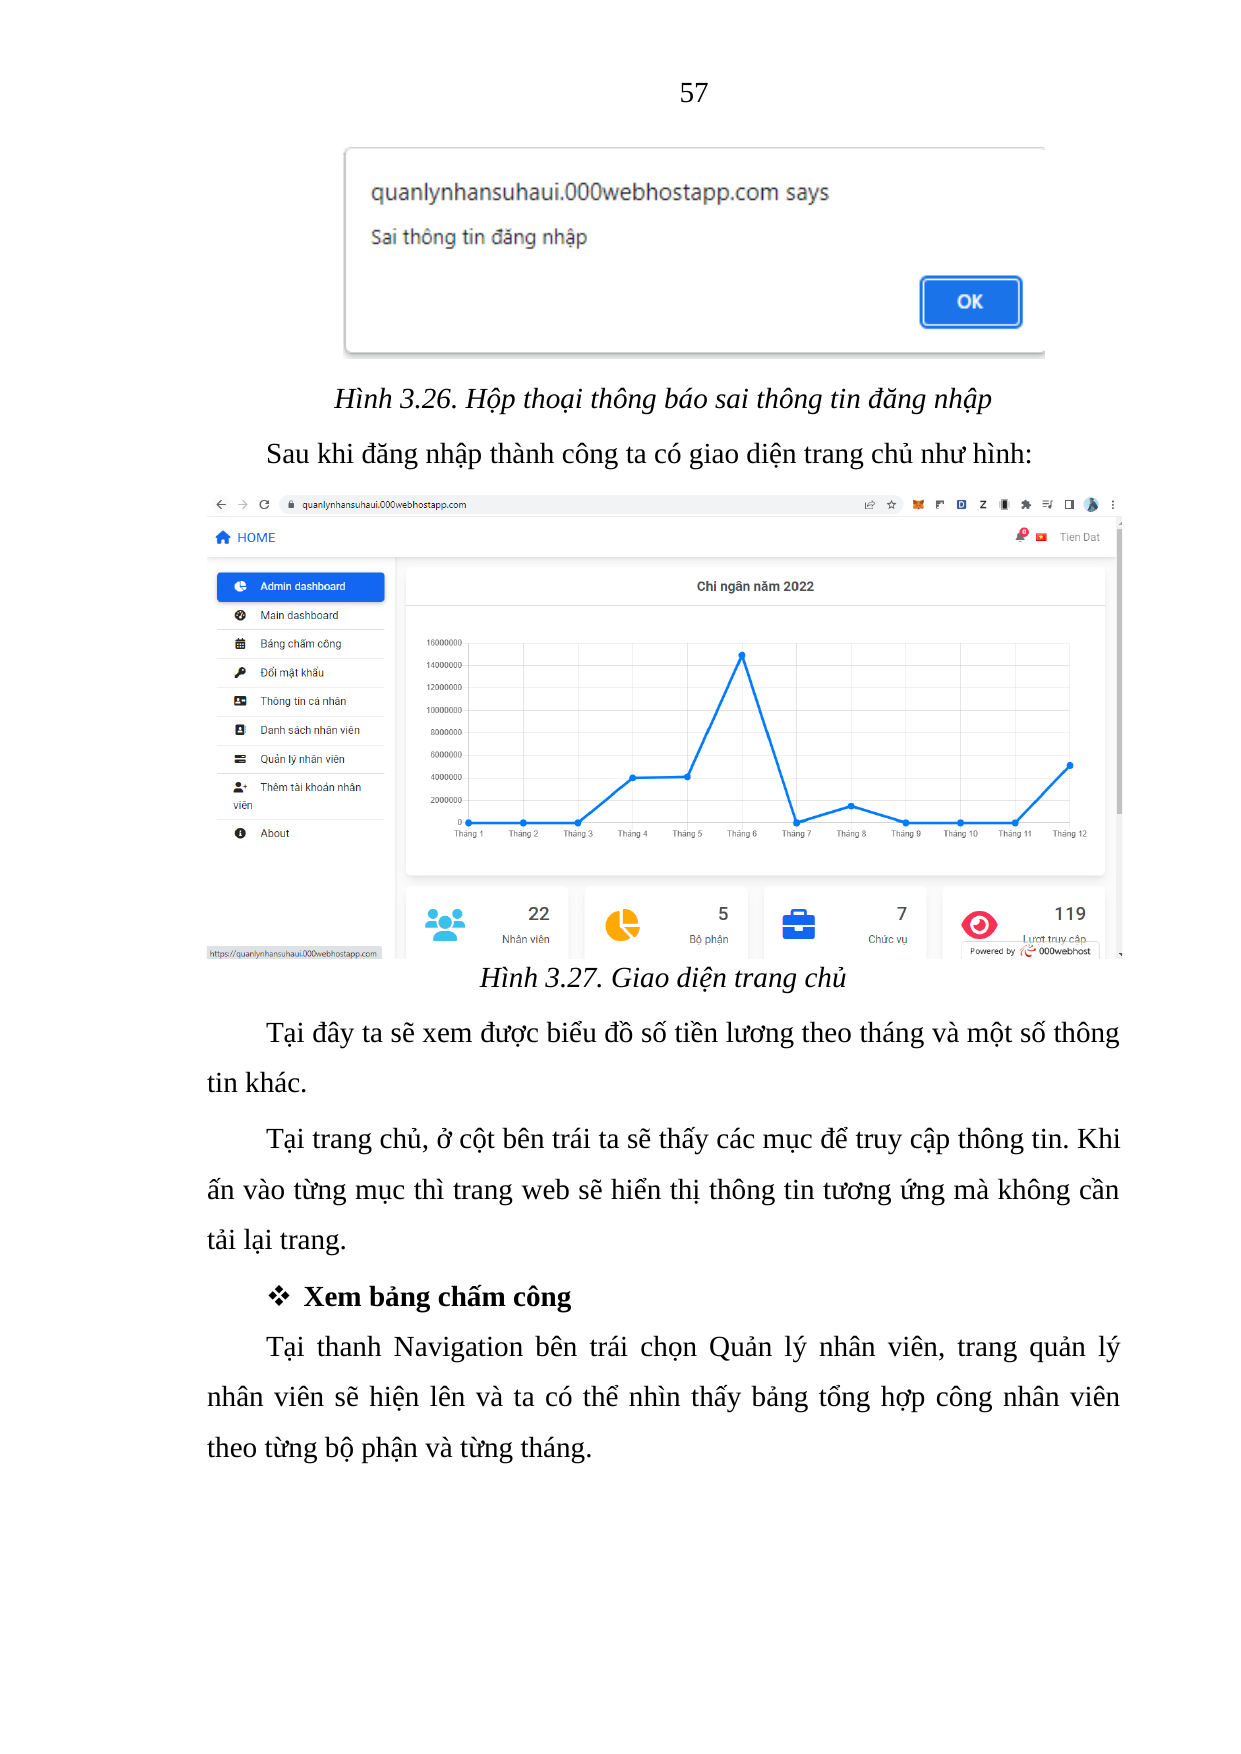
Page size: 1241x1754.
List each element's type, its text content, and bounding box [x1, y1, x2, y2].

picture [343, 147, 1045, 359]
text Tại thanh Navigation bên trái chọn Quản lý nhân viên, trang quản lý nhân viên sẽ hiện lên và ta có thể nhìn thấy bảng tổng hợp công nhân viên theo từng bộ phận và từng tháng. [207, 1329, 1122, 1463]
text Tại trang chủ, ở cột bên trái ta sẽ thấy các mục để truy cập thông tin. Khi ấn vào từng mục thì trang web sẽ hiển thị thông tin tương ứng mà không cần tải lại trang. [207, 1122, 1122, 1256]
subtitle Xem bảng chấm công [266, 1279, 1122, 1312]
text Sau khi đăng nhập thành công ta có giao diện trang chủ như hình: [207, 436, 1122, 469]
text Tại đây ta sẽ xem được biểu đồ số tiền lương theo tháng và một số thông tin khác. [207, 1015, 1122, 1099]
picture [206, 492, 1123, 959]
